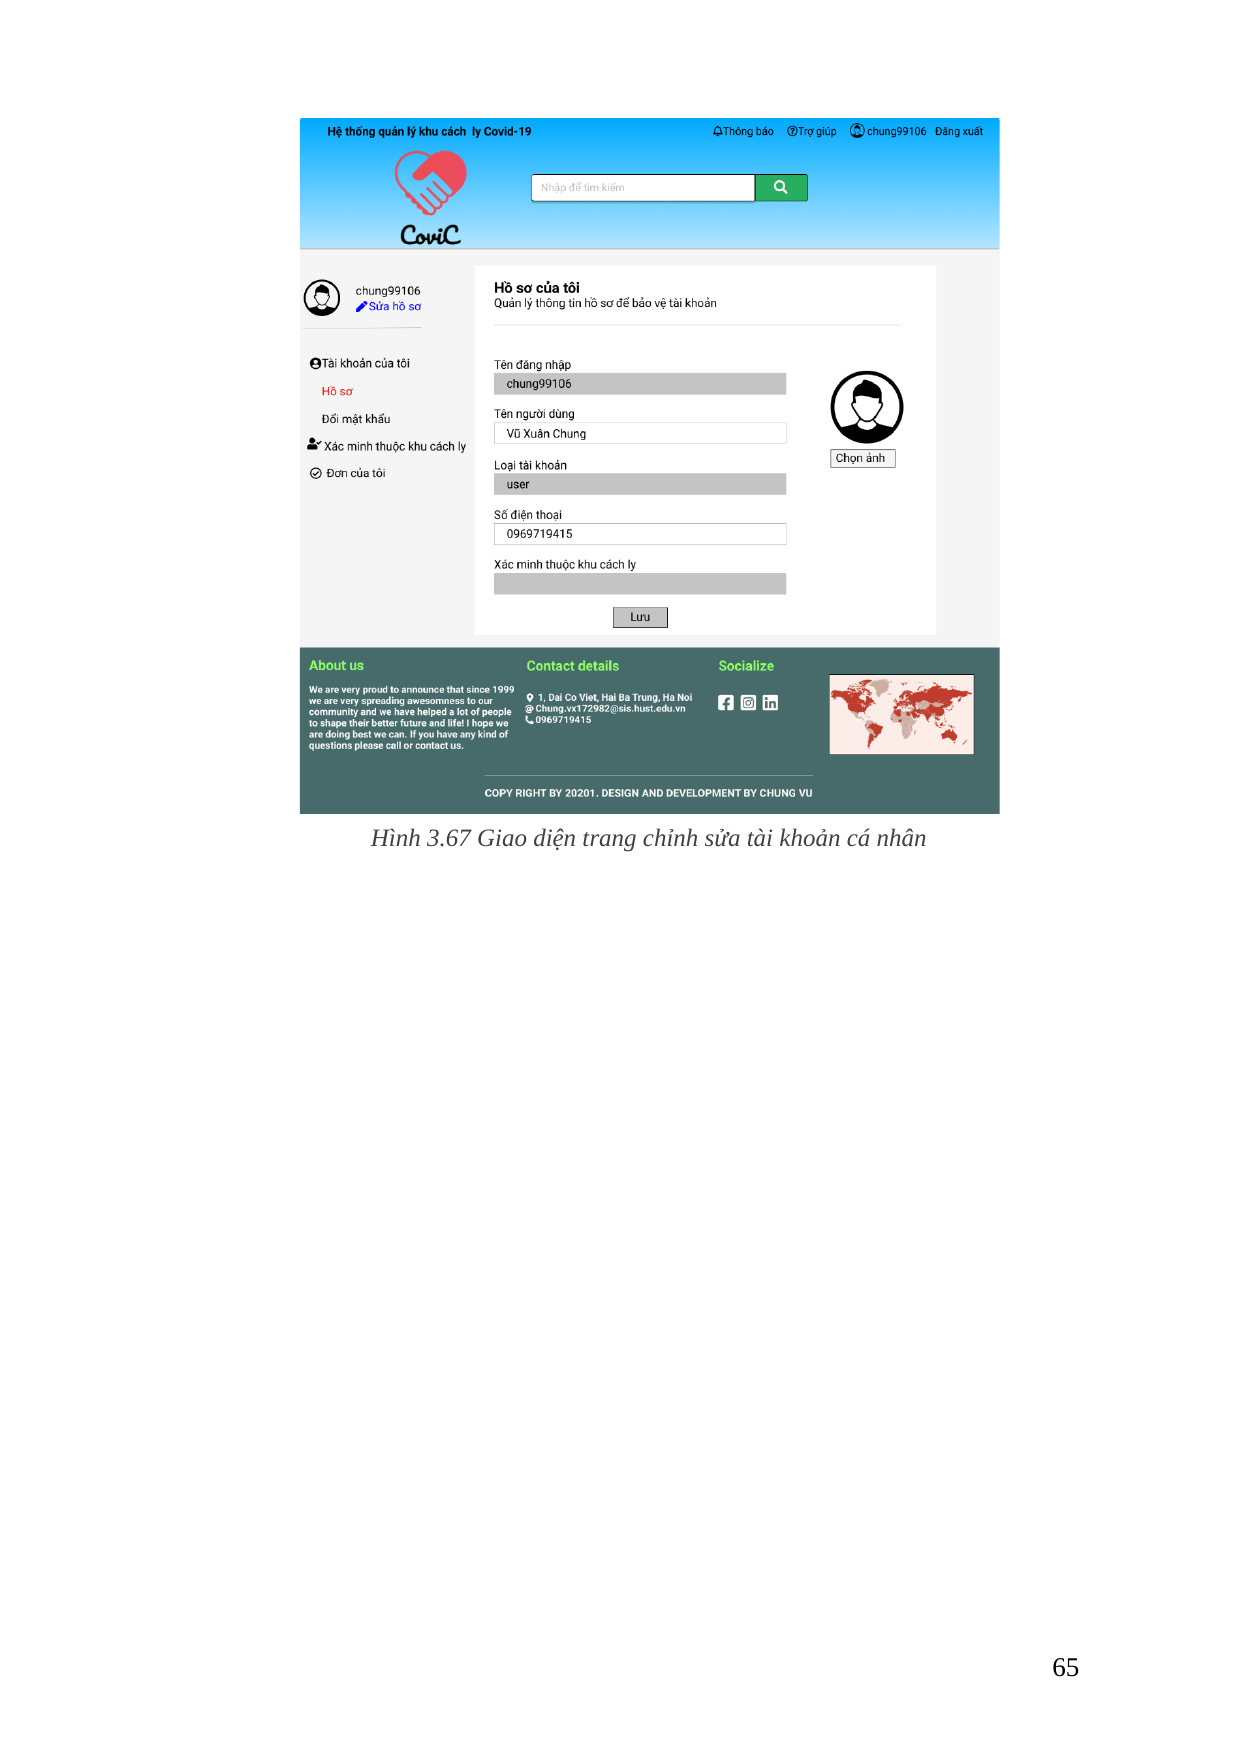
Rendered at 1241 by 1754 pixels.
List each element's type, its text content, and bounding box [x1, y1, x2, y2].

picture [299, 134, 1000, 814]
